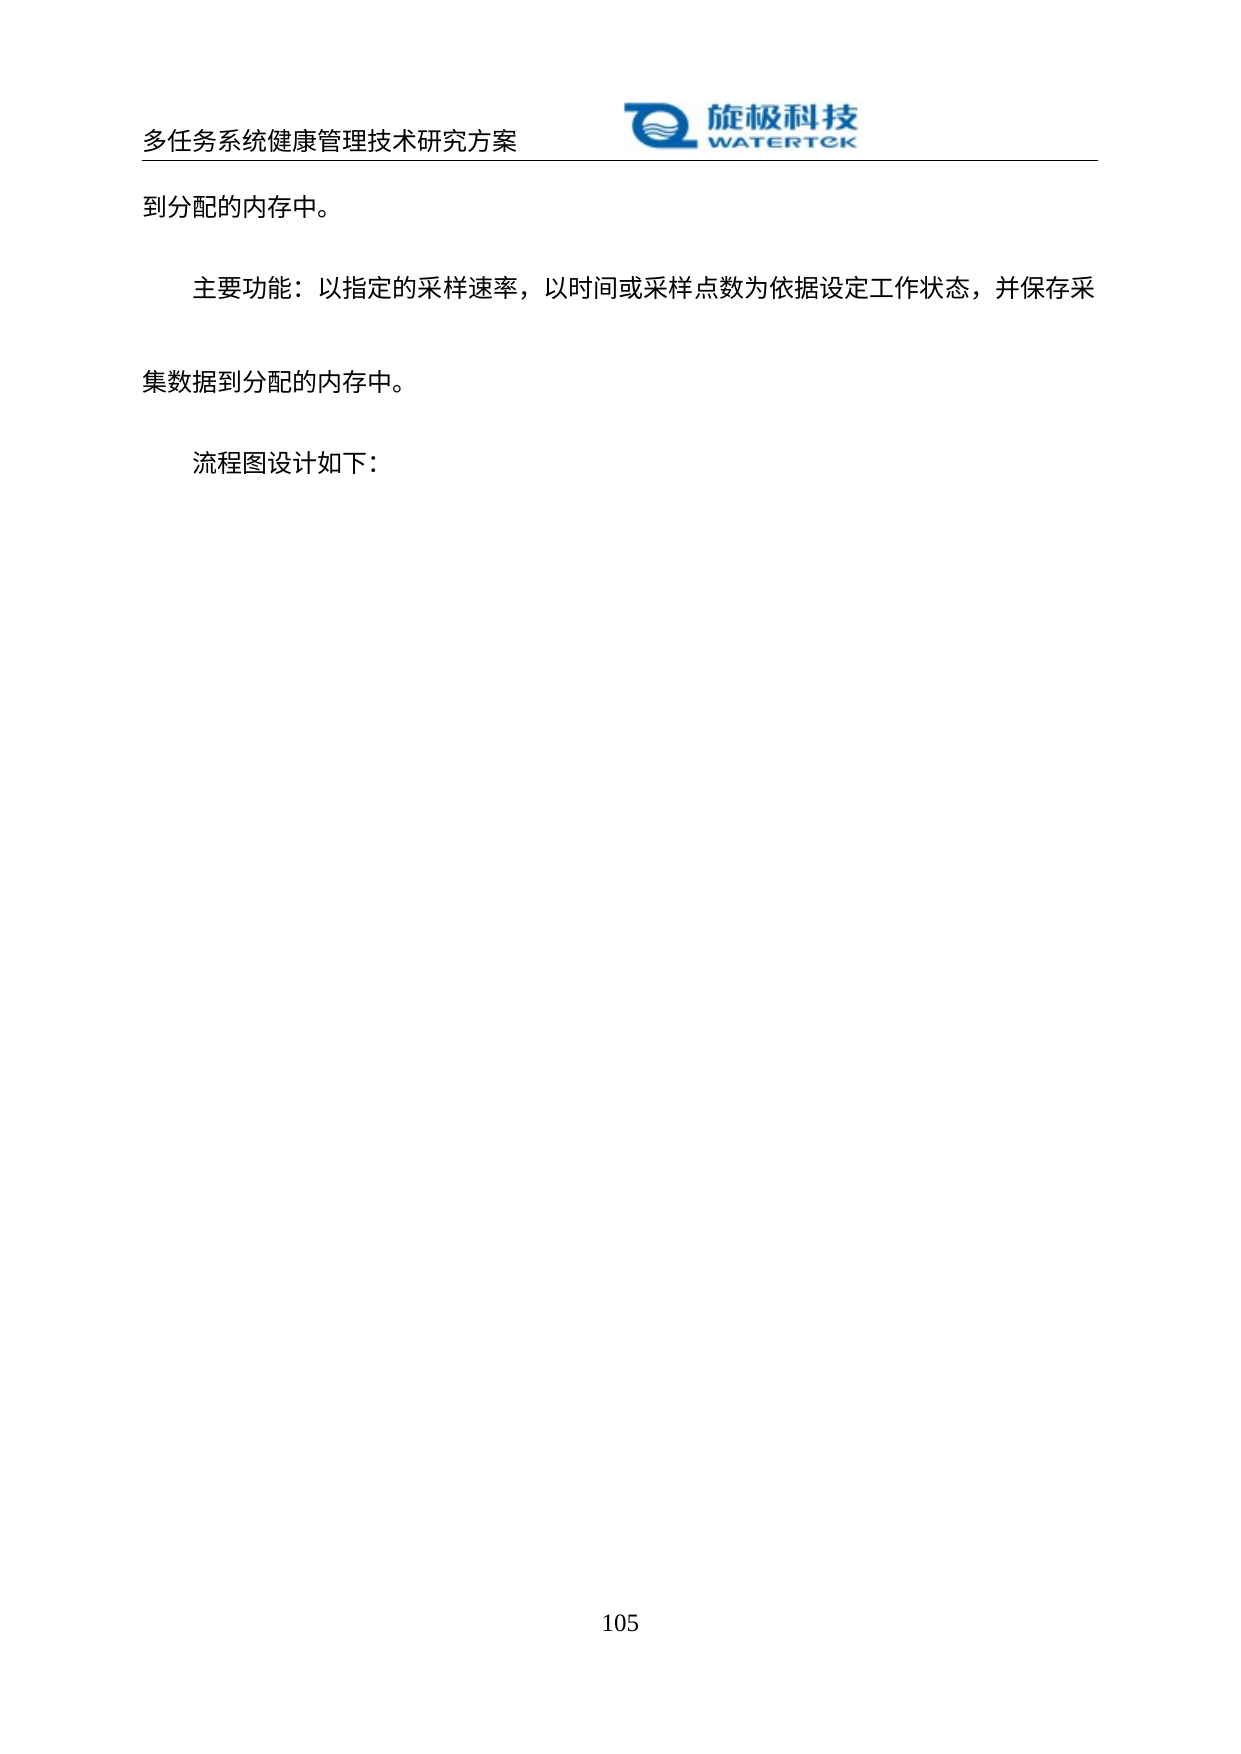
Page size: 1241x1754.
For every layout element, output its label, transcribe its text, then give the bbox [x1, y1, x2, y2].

text 该功能是结合实际的运行场景为设计，数采设备需间断性地采集传感器数据并保存到分配的内存中。 [142, 171, 1098, 239]
text 主要功能：以指定的采样速率，以时间或采样点数为依据设定工作状态，并保存采集数据到分配的内存中。 [142, 253, 1098, 414]
text 流程图设计如下： [142, 428, 1098, 496]
picture [623, 100, 861, 151]
